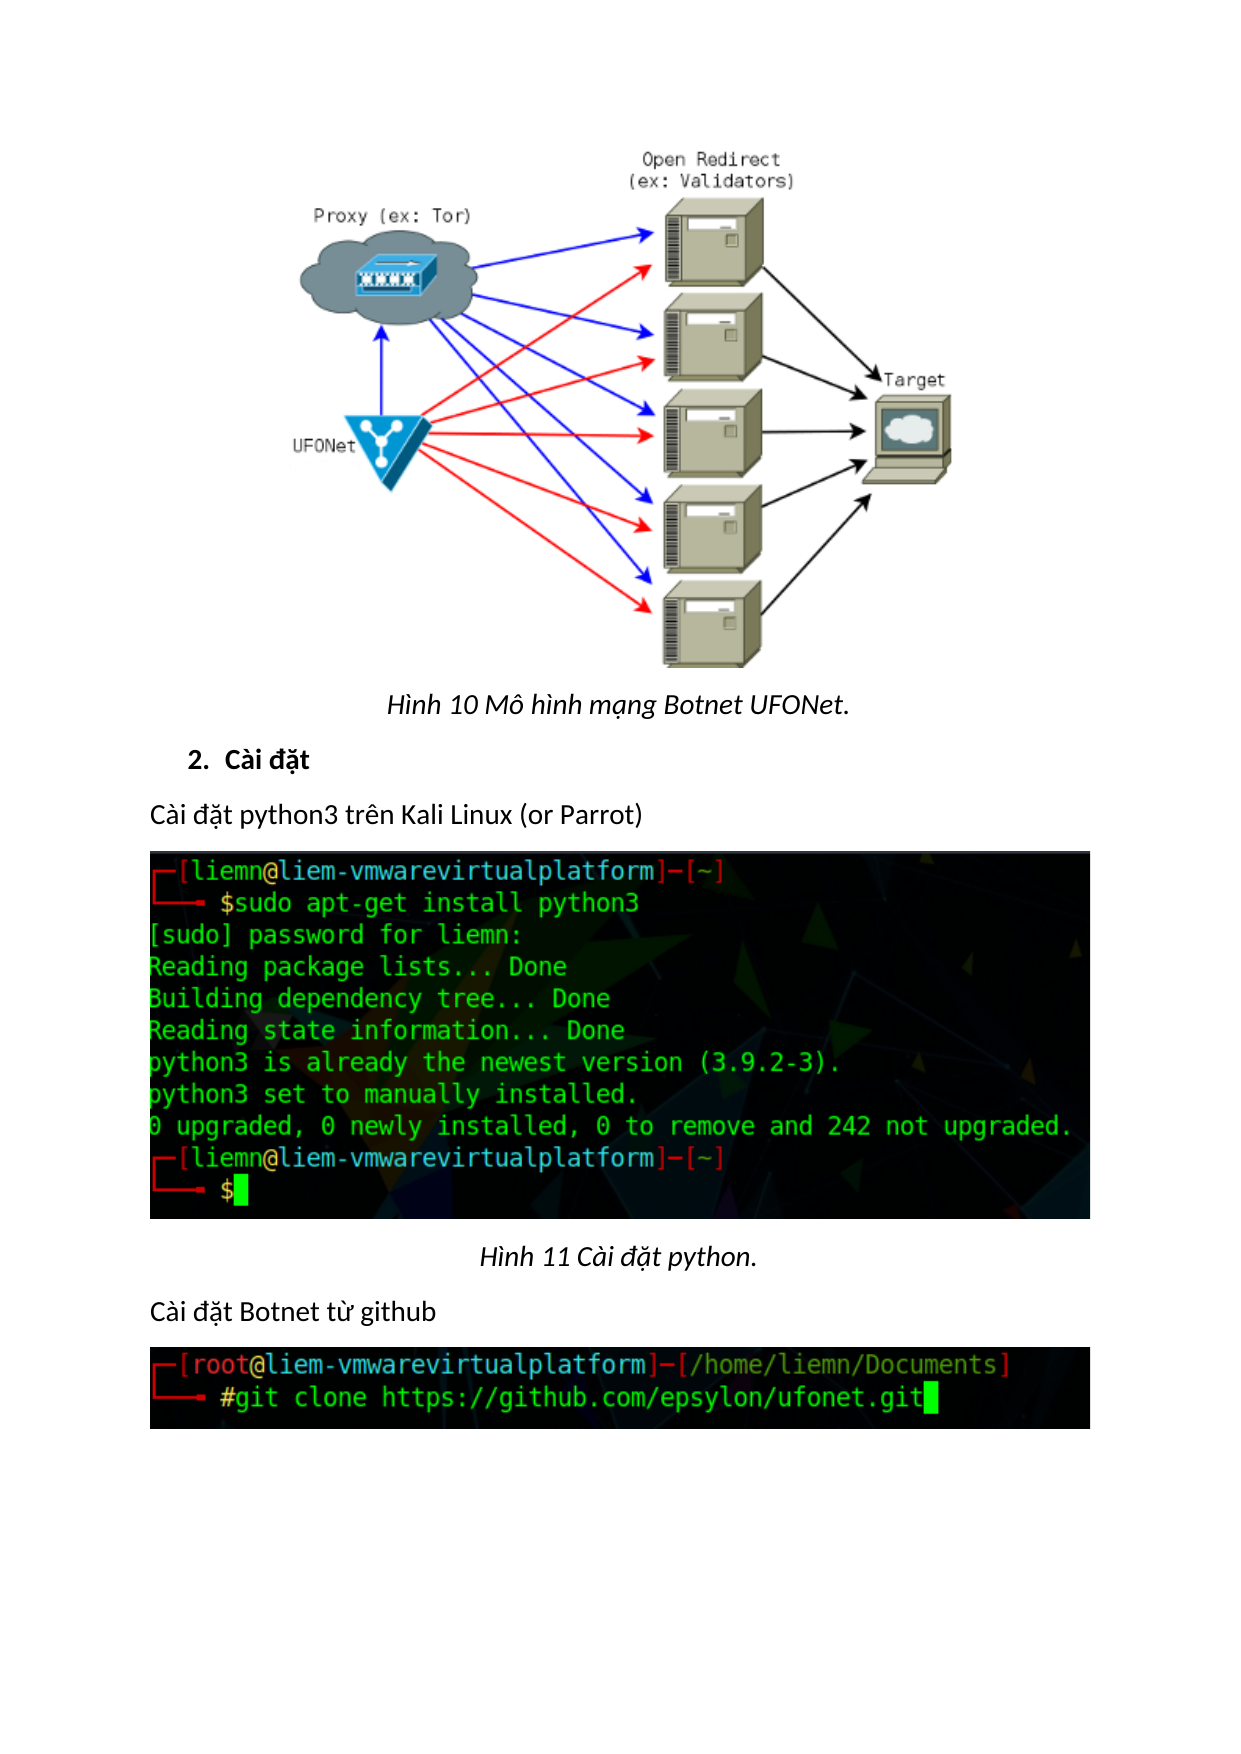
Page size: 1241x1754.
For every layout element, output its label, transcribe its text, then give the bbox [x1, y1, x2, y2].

text Hình 10 Mô hình mạng Botnet UFONet. [150, 686, 1090, 722]
text Hình 11 Cài đặt python. [150, 1238, 1090, 1273]
picture [150, 851, 1091, 1219]
list Cài đặt [187, 741, 1090, 777]
text Cài đặt Botnet từ github [150, 1293, 1090, 1328]
picture [150, 1347, 1091, 1429]
text Cài đặt python3 trên Kali Linux (or Parrot) [150, 796, 1090, 832]
picture [288, 150, 952, 668]
